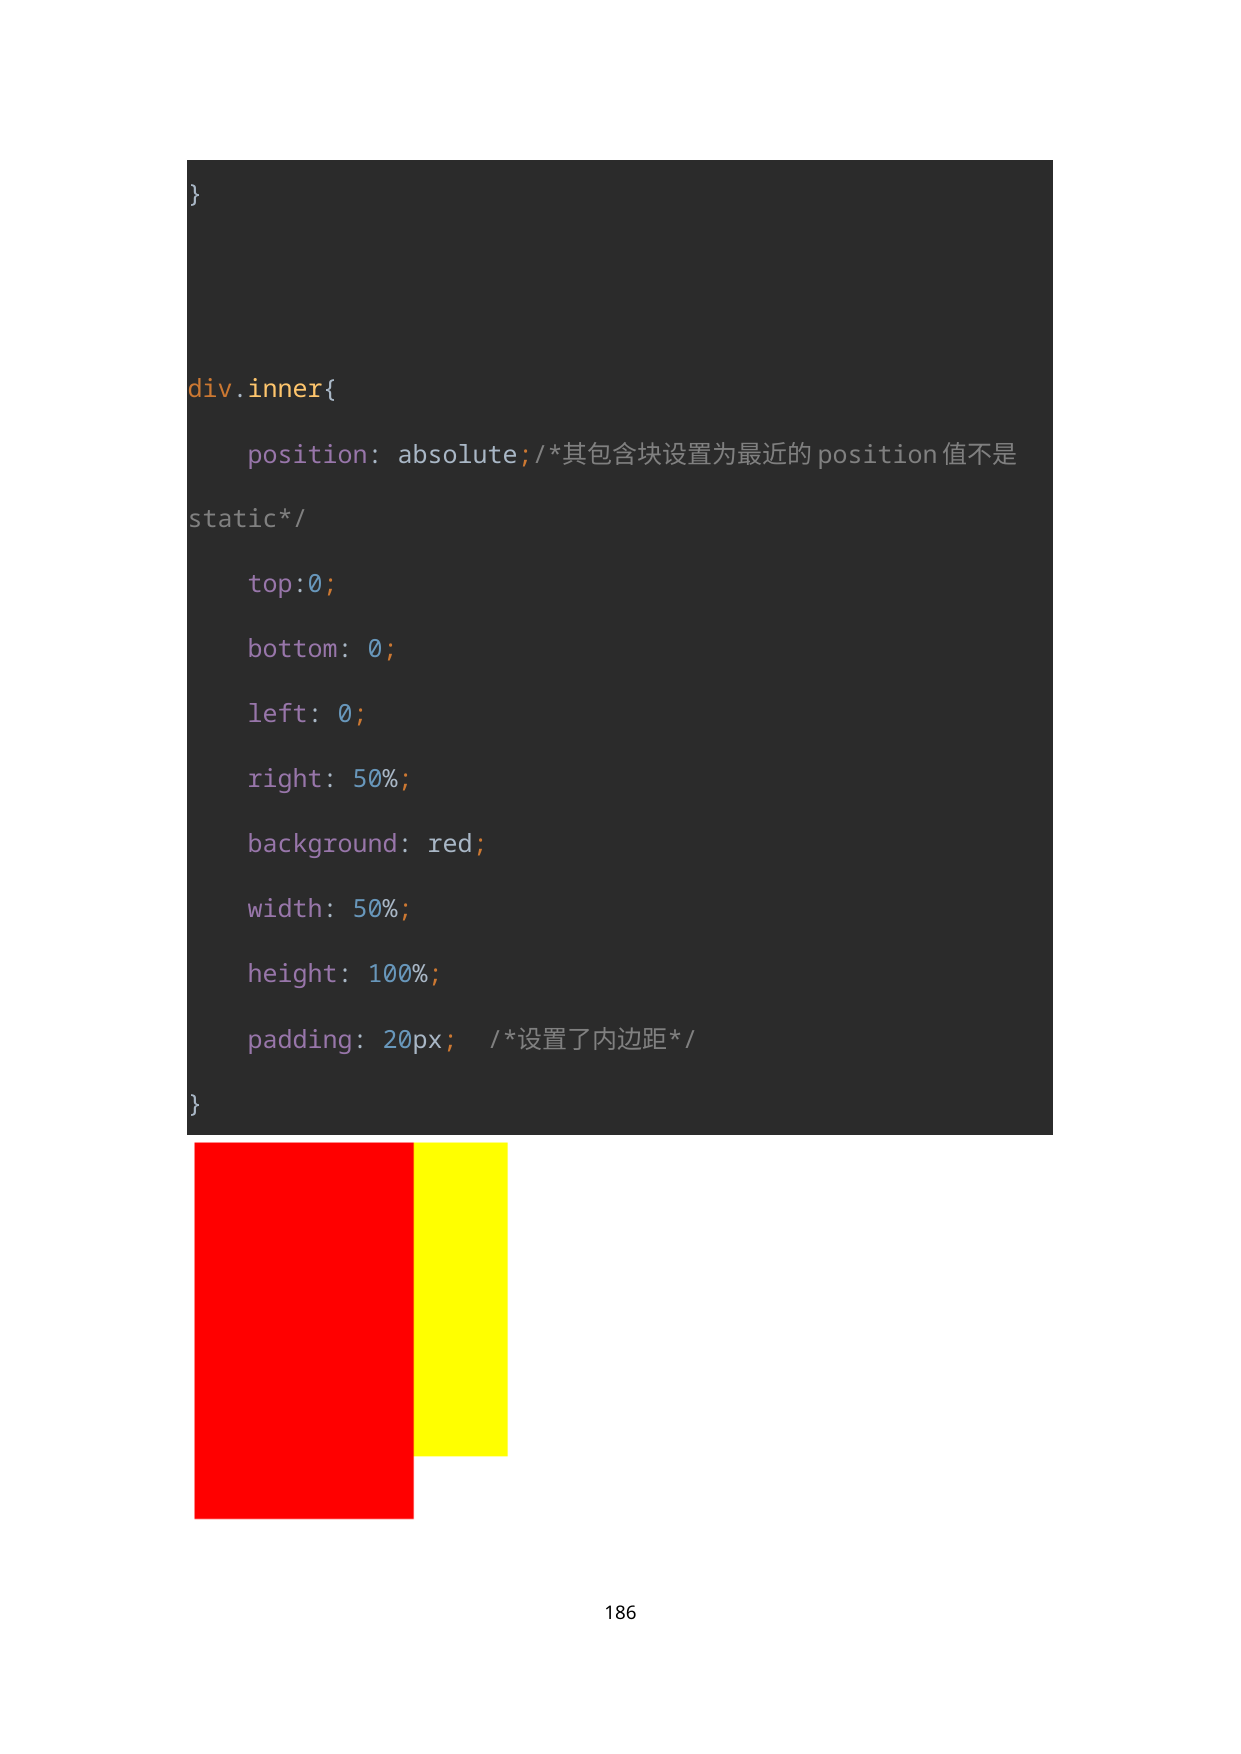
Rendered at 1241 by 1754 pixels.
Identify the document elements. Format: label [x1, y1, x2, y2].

picture [187, 1136, 519, 1524]
text [187, 160, 1053, 1135]
